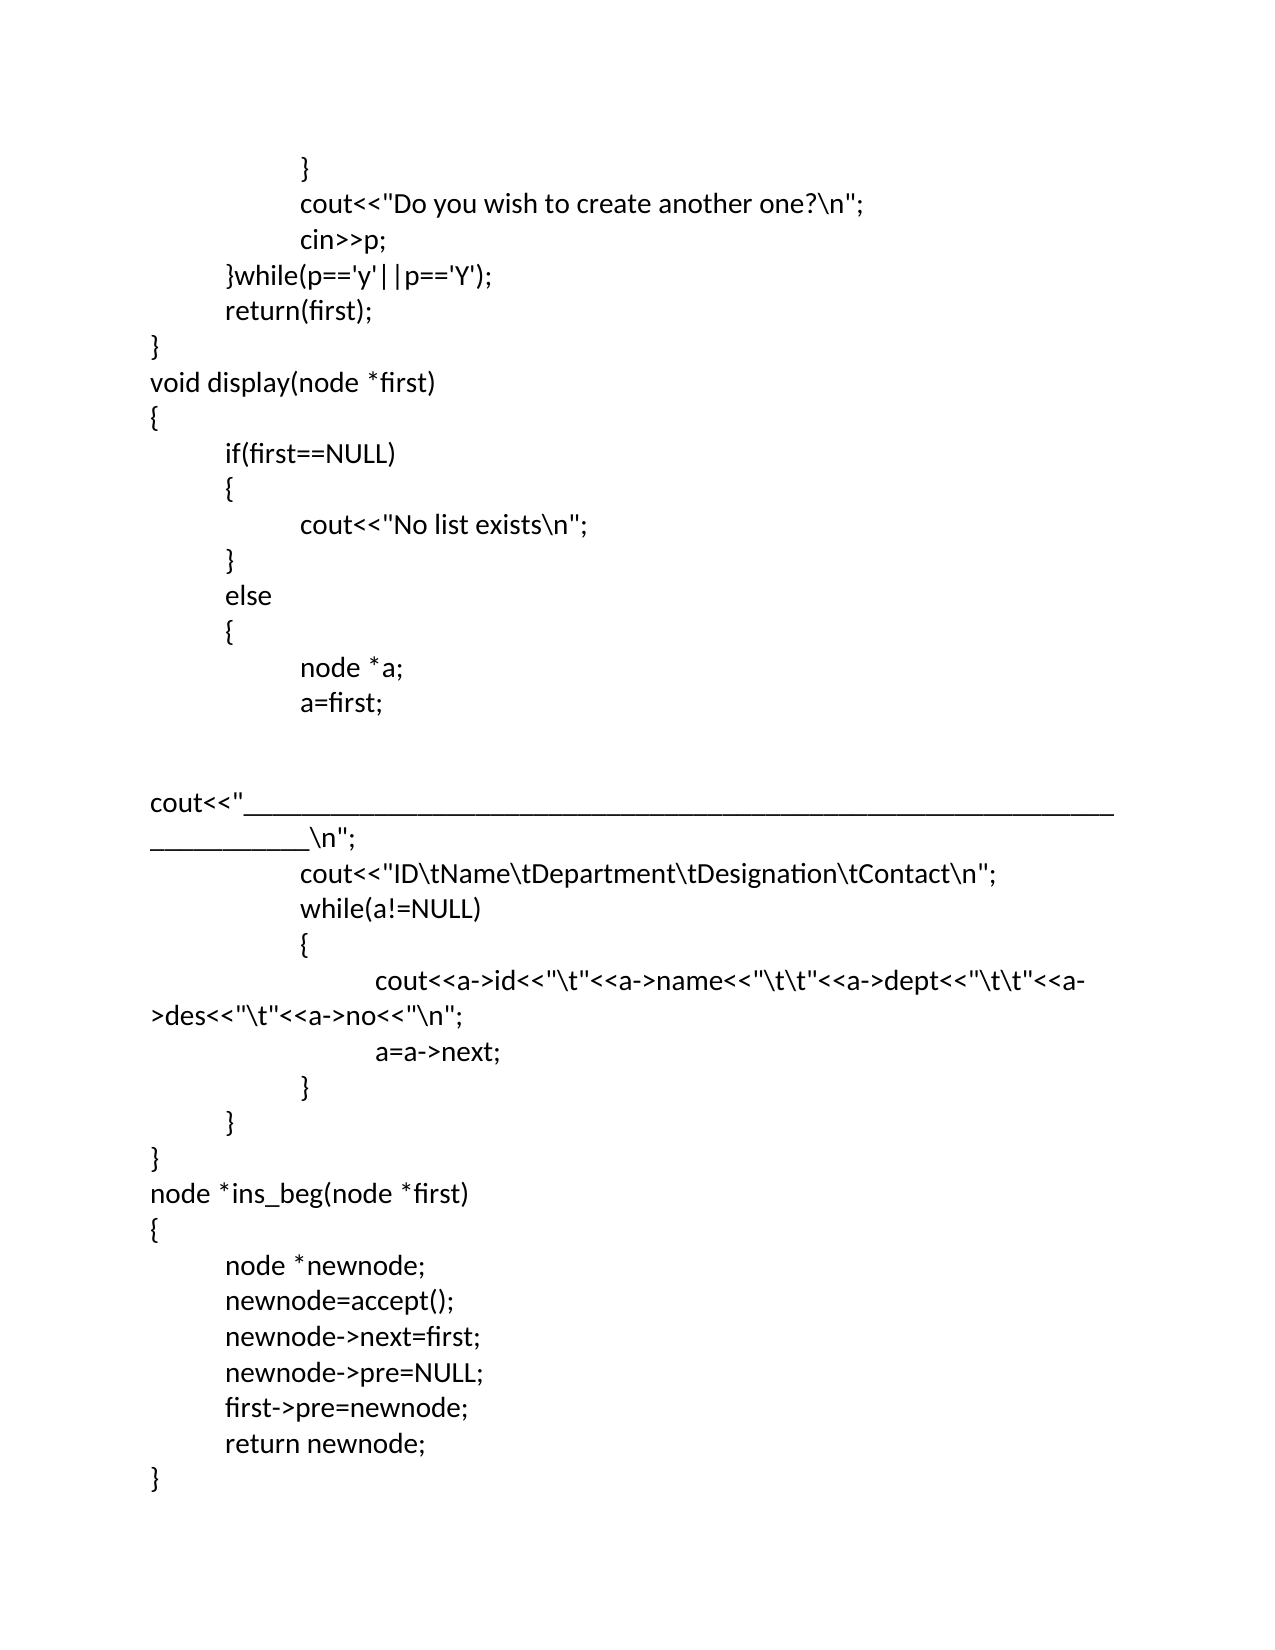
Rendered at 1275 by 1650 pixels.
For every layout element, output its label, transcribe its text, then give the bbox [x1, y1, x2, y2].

text } [150, 150, 1125, 186]
text } [150, 542, 1125, 577]
text node *newnode; [150, 1247, 1125, 1282]
text cout<<"Do you wish to create another one?\n"; [150, 186, 1125, 221]
text }while(p=='y'||p=='Y'); [150, 257, 1125, 292]
text first->pre=newnode; [150, 1389, 1125, 1425]
text cout<<"_______________________________________________________________________\n"; [150, 720, 1125, 855]
text void display(node *first) [150, 364, 1125, 399]
text a=first; [150, 684, 1125, 720]
text node *a; [150, 649, 1125, 684]
text cout<<a->id<<"\t"<<a->name<<"\t\t"<<a->dept<<"\t\t"<<a->des<<"\t"<<a->no<<"\n"; [150, 962, 1125, 1033]
text node *ins_beg(node *first) [150, 1176, 1125, 1211]
text } [150, 1461, 1125, 1496]
text return newnode; [150, 1425, 1125, 1461]
text cout<<"No list exists\n"; [150, 506, 1125, 542]
text { [150, 613, 1125, 649]
text newnode->pre=NULL; [150, 1354, 1125, 1389]
text newnode->next=first; [150, 1318, 1125, 1354]
text } [150, 328, 1125, 364]
text if(first==NULL) [150, 435, 1125, 471]
text newnode=accept(); [150, 1282, 1125, 1318]
text } [150, 1140, 1125, 1176]
text cin>>p; [150, 221, 1125, 257]
text while(a!=NULL) [150, 891, 1125, 926]
text return(first); [150, 292, 1125, 328]
text } [150, 1069, 1125, 1104]
text a=a->next; [150, 1033, 1125, 1069]
text { [150, 399, 1125, 435]
text { [150, 1211, 1125, 1247]
text else [150, 577, 1125, 613]
text cout<<"ID\tName\tDepartment\tDesignation\tContact\n"; [150, 855, 1125, 891]
text { [150, 471, 1125, 506]
text { [150, 926, 1125, 962]
text } [150, 1104, 1125, 1140]
